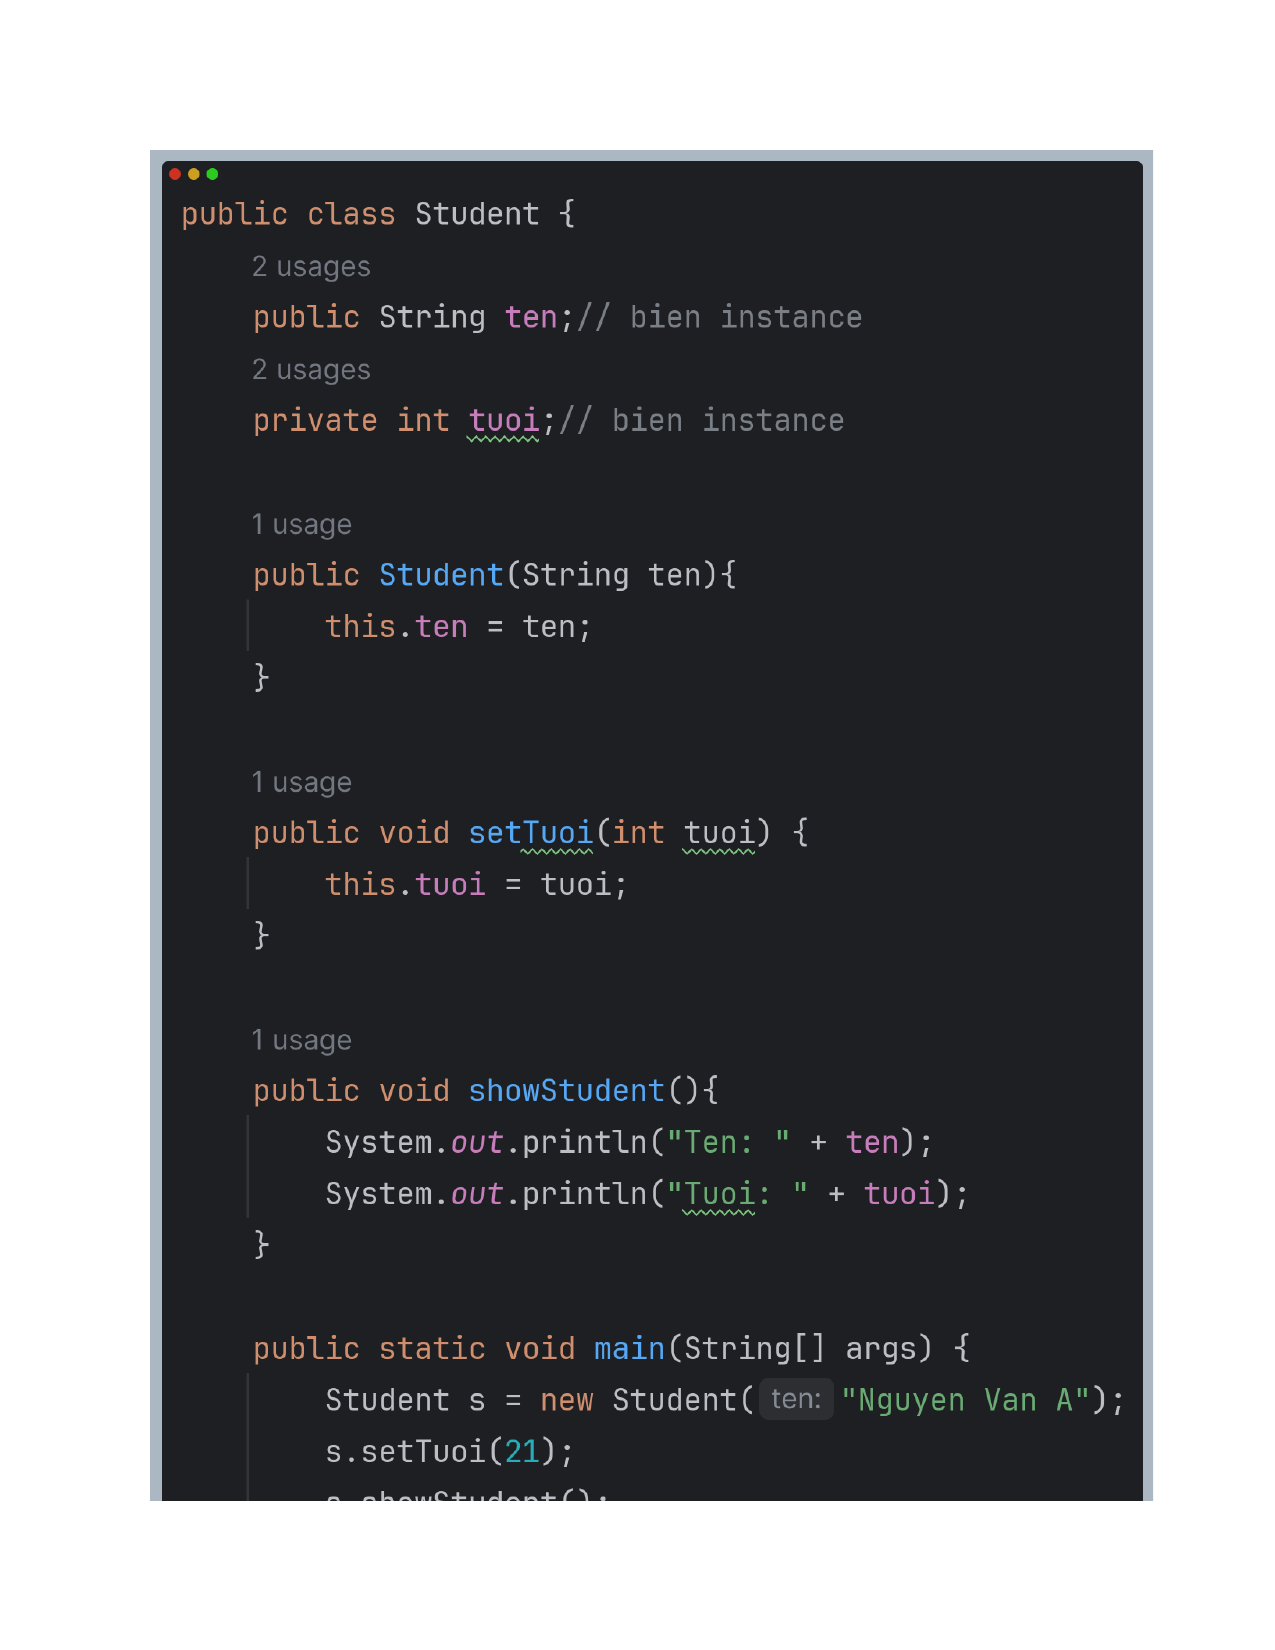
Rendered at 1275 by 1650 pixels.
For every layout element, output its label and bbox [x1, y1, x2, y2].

picture [150, 150, 1154, 1501]
